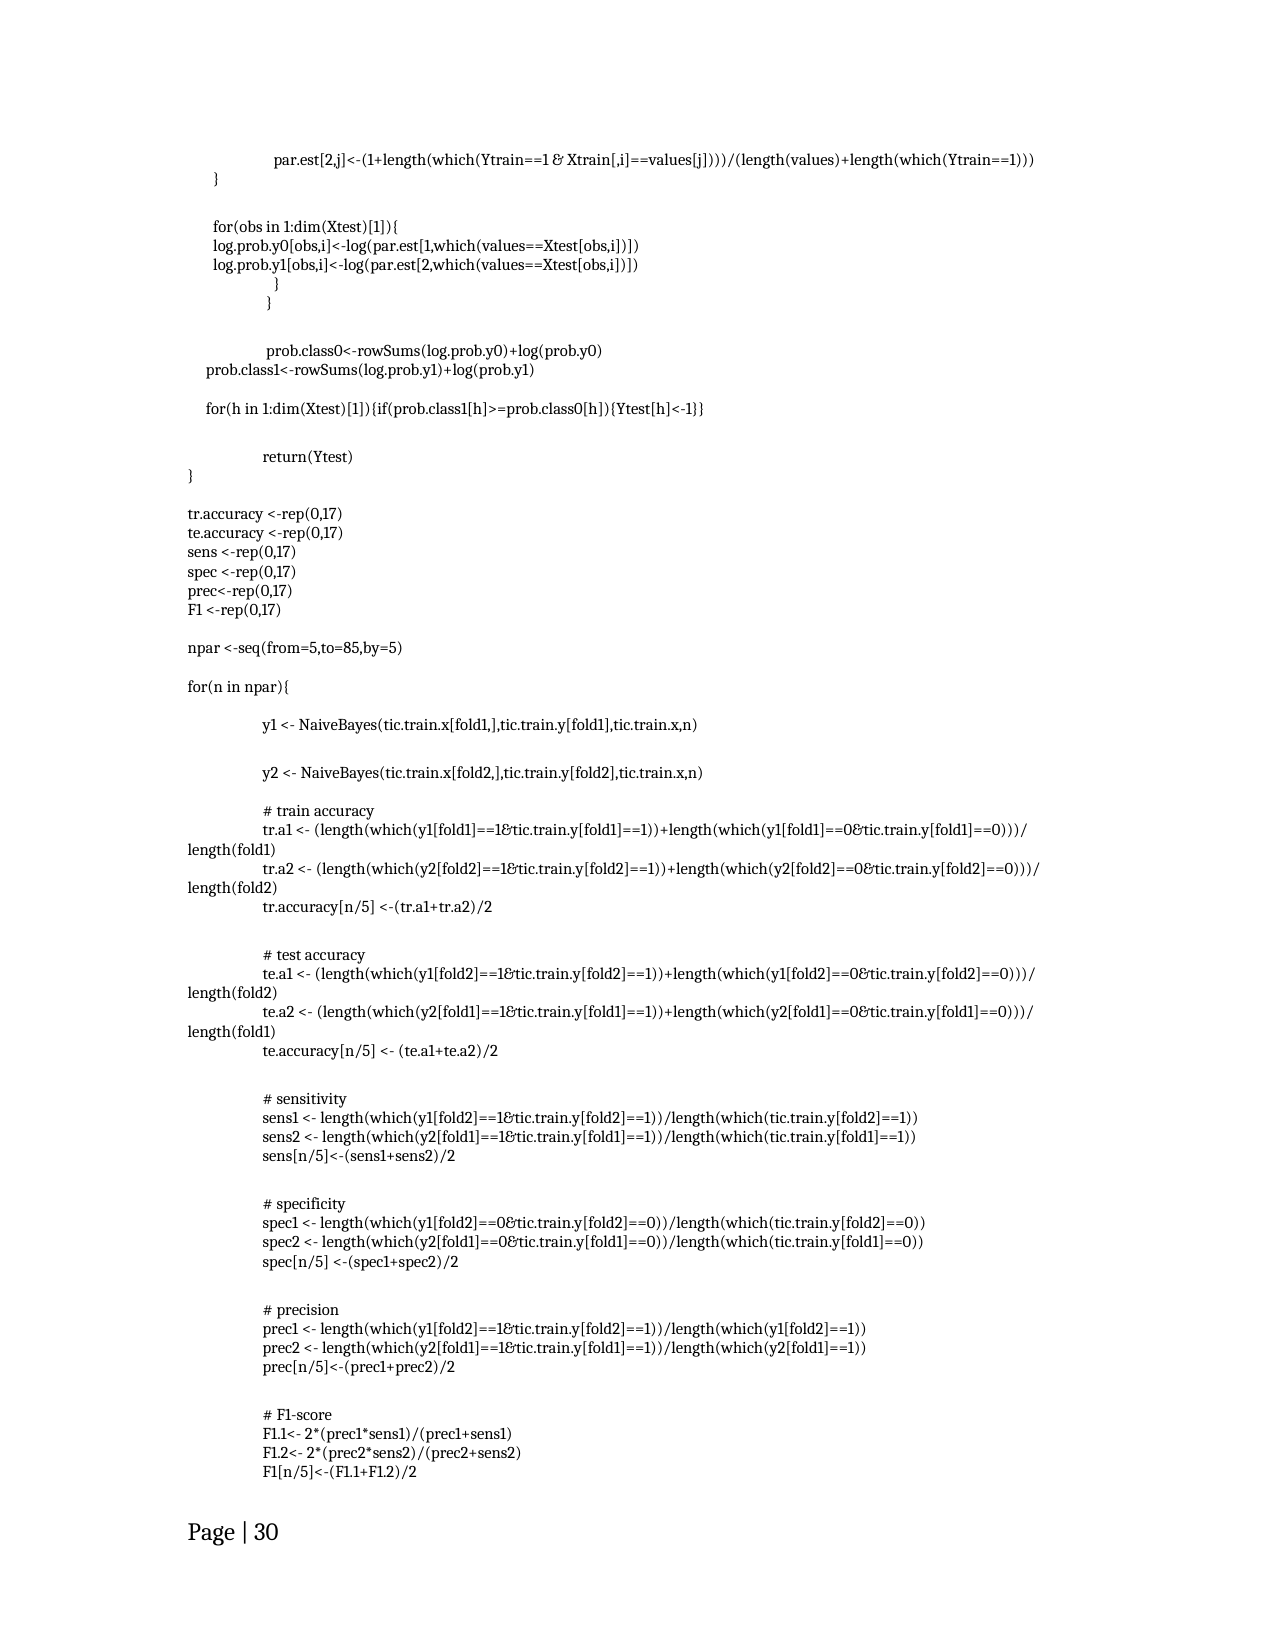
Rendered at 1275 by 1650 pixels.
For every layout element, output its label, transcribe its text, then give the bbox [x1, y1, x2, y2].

text } [187, 274, 1087, 294]
text tr.a1 <- (length(which(y1[fold1]==1&tic.train.y[fold1]==1))+length(which(y1[fold1]==0&tic.train.y[fold1]==0)))/length(fold1) [187, 821, 1087, 859]
text sens2 <- length(which(y2[fold1]==1&tic.train.y[fold1]==1))/length(which(tic.train.y[fold1]==1)) [187, 1127, 1087, 1147]
text } [187, 294, 1087, 313]
text y1 <- NaiveBayes(tic.train.x[fold1,],tic.train.y[fold1],tic.train.x,n) [187, 715, 1087, 734]
text tr.a2 <- (length(which(y2[fold2]==1&tic.train.y[fold2]==1))+length(which(y2[fold2]==0&tic.train.y[fold2]==0)))/length(fold2) [187, 859, 1087, 897]
text } [187, 169, 1087, 188]
text F1.1<- 2*(prec1*sens1)/(prec1+sens1) [187, 1424, 1087, 1444]
text # precision [187, 1300, 1087, 1319]
text sens1 <- length(which(y1[fold2]==1&tic.train.y[fold2]==1))/length(which(tic.train.y[fold2]==1)) [187, 1108, 1087, 1127]
text spec2 <- length(which(y2[fold1]==0&tic.train.y[fold1]==0))/length(which(tic.train.y[fold1]==0)) [187, 1233, 1087, 1252]
text prec1 <- length(which(y1[fold2]==1&tic.train.y[fold2]==1))/length(which(y1[fold2]==1)) [187, 1319, 1087, 1338]
text te.a2 <- (length(which(y2[fold1]==1&tic.train.y[fold1]==1))+length(which(y2[fold1]==0&tic.train.y[fold1]==0)))/length(fold1) [187, 1003, 1087, 1041]
text # sensitivity [187, 1089, 1087, 1108]
text prob.class1<-rowSums(log.prob.y1)+log(prob.y1) [187, 361, 1087, 380]
text npar <-seq(from=5,to=85,by=5) [187, 639, 1087, 658]
text sens <-rep(0,17) [187, 543, 1087, 562]
text prec[n/5]<-(prec1+prec2)/2 [187, 1357, 1087, 1377]
text par.est[2,j]<-(1+length(which(Ytrain==1 & Xtrain[,i]==values[j])))/(length(values)+length(which(Ytrain==1))) [187, 150, 1087, 169]
text F1 <-rep(0,17) [187, 600, 1087, 619]
text prec2 <- length(which(y2[fold1]==1&tic.train.y[fold1]==1))/length(which(y2[fold1]==1)) [187, 1338, 1087, 1357]
text F1.2<- 2*(prec2*sens2)/(prec2+sens2) [187, 1444, 1087, 1463]
text } [187, 466, 1087, 485]
text spec[n/5] <-(spec1+spec2)/2 [187, 1252, 1087, 1271]
text # specificity [187, 1194, 1087, 1214]
text prob.class0<-rowSums(log.prob.y0)+log(prob.y0) [187, 342, 1087, 361]
text for(n in npar){ [187, 677, 1087, 696]
text return(Ytest) [187, 447, 1087, 466]
text sens[n/5]<-(sens1+sens2)/2 [187, 1147, 1087, 1166]
text # train accuracy [187, 802, 1087, 821]
text # F1-score [187, 1405, 1087, 1424]
text te.accuracy <-rep(0,17) [187, 524, 1087, 543]
text for(h in 1:dim(Xtest)[1]){if(prob.class1[h]>=prob.class0[h]){Ytest[h]<-1}} [187, 399, 1087, 418]
text spec1 <- length(which(y1[fold2]==0&tic.train.y[fold2]==0))/length(which(tic.train.y[fold2]==0)) [187, 1214, 1087, 1233]
text tr.accuracy <-rep(0,17) [187, 504, 1087, 524]
text for(obs in 1:dim(Xtest)[1]){ [187, 217, 1087, 236]
text log.prob.y1[obs,i]<-log(par.est[2,which(values==Xtest[obs,i])]) [187, 255, 1087, 274]
text tr.accuracy[n/5] <-(tr.a1+tr.a2)/2 [187, 897, 1087, 917]
text F1[n/5]<-(F1.1+F1.2)/2 [187, 1463, 1087, 1482]
text spec <-rep(0,17) [187, 562, 1087, 581]
text prec<-rep(0,17) [187, 581, 1087, 600]
text log.prob.y0[obs,i]<-log(par.est[1,which(values==Xtest[obs,i])]) [187, 236, 1087, 255]
text y2 <- NaiveBayes(tic.train.x[fold2,],tic.train.y[fold2],tic.train.x,n) [187, 763, 1087, 782]
text # test accuracy [187, 945, 1087, 964]
text te.a1 <- (length(which(y1[fold2]==1&tic.train.y[fold2]==1))+length(which(y1[fold2]==0&tic.train.y[fold2]==0)))/length(fold2) [187, 964, 1087, 1003]
text te.accuracy[n/5] <- (te.a1+te.a2)/2 [187, 1041, 1087, 1060]
